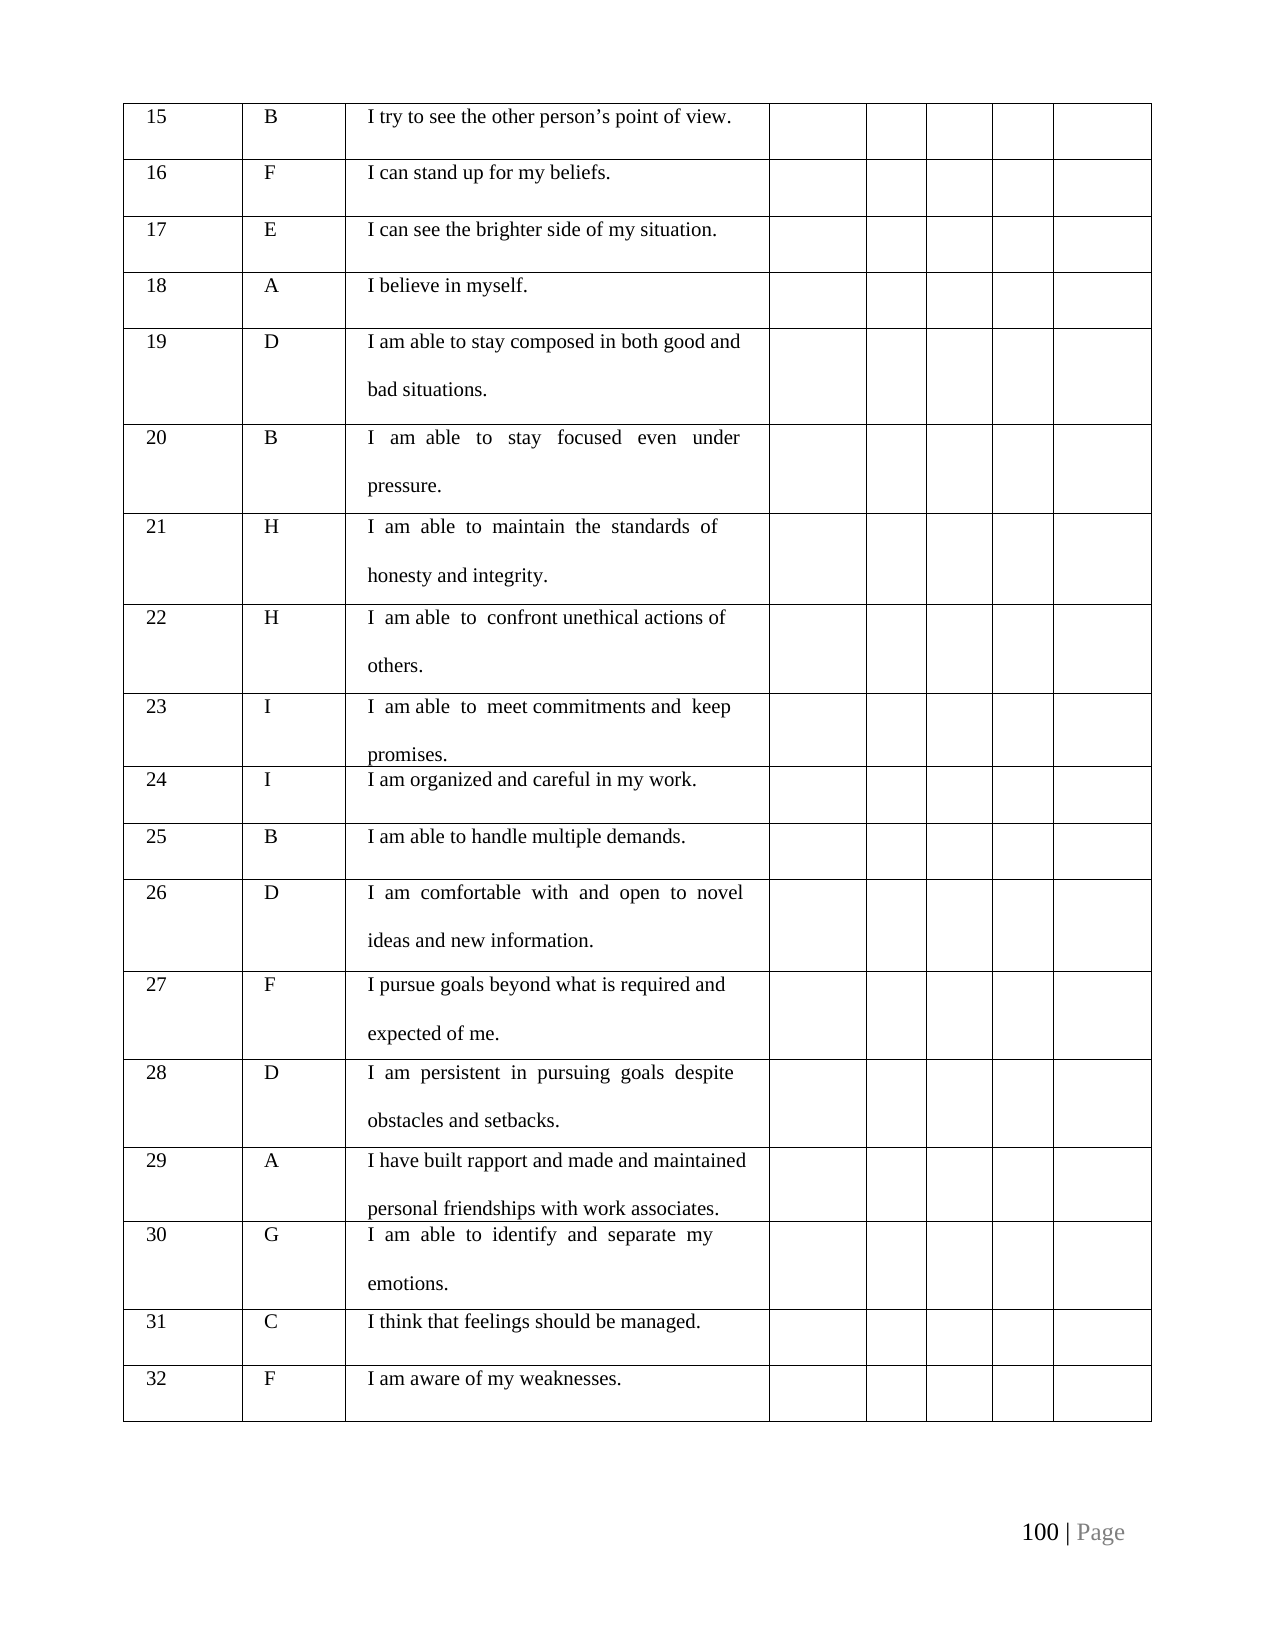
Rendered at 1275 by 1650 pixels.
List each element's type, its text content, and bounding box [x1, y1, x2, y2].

table_cell I am able to identify and separate my emotions. [346, 1222, 769, 1308]
table_cell [993, 972, 1053, 1059]
table_cell [867, 972, 926, 1059]
table_cell [1054, 1310, 1151, 1365]
table_cell E [243, 217, 345, 272]
table_cell [993, 514, 1053, 604]
table_cell B [243, 104, 345, 159]
table_cell 30 [124, 1222, 242, 1308]
table_cell [993, 160, 1053, 216]
table_cell [1054, 767, 1151, 822]
table_cell I am organized and careful in my work. [346, 767, 769, 822]
table_cell I am persistent in pursuing goals despite obstacles and setbacks. [346, 1060, 769, 1147]
table_cell [1054, 1060, 1151, 1147]
table_cell B [243, 824, 345, 879]
table_cell I am able to meet commitments and keep promises. [346, 694, 769, 766]
table_cell [927, 880, 992, 971]
table_cell I am able to handle multiple demands. [346, 824, 769, 879]
table_cell [993, 1148, 1053, 1221]
table_cell [927, 767, 992, 822]
table_cell F [243, 1366, 345, 1421]
table_cell H [243, 605, 345, 692]
table_cell 31 [124, 1310, 242, 1365]
table_cell 18 [124, 273, 242, 328]
table_cell [993, 824, 1053, 879]
table_cell [1054, 1222, 1151, 1308]
table_cell [1054, 972, 1151, 1059]
table_cell I can stand up for my beliefs. [346, 160, 769, 216]
table_cell [927, 160, 992, 216]
table_cell [993, 425, 1053, 513]
table_cell [1054, 104, 1151, 159]
table_cell [867, 1222, 926, 1308]
table_cell [1054, 1148, 1151, 1221]
table_cell [993, 605, 1053, 692]
table_cell I [243, 767, 345, 822]
table_cell [770, 694, 866, 766]
table_cell [927, 1222, 992, 1308]
table_cell [993, 1366, 1053, 1421]
table_cell [1054, 329, 1151, 424]
table_cell [993, 1310, 1053, 1365]
table_cell [867, 880, 926, 971]
table_cell [867, 824, 926, 879]
table_cell [770, 104, 866, 159]
table_cell [1054, 824, 1151, 879]
table_cell [770, 824, 866, 879]
table_cell [927, 217, 992, 272]
table_cell 15 [124, 104, 242, 159]
table_cell [927, 104, 992, 159]
table_cell F [243, 160, 345, 216]
table_cell [927, 425, 992, 513]
table_cell [770, 605, 866, 692]
table_cell F [243, 972, 345, 1059]
table_cell [1054, 425, 1151, 513]
table_cell I have built rapport and made and maintained personal friendships with work associates. [346, 1148, 769, 1221]
table_cell [993, 1222, 1053, 1308]
table_cell [927, 273, 992, 328]
table_cell G [243, 1222, 345, 1308]
table_cell D [243, 880, 345, 971]
table_cell D [243, 329, 345, 424]
table_cell 22 [124, 605, 242, 692]
table_cell 20 [124, 425, 242, 513]
table_cell [770, 1060, 866, 1147]
table_cell 21 [124, 514, 242, 604]
table_cell [927, 329, 992, 424]
table_cell [927, 972, 992, 1059]
table_cell [1054, 217, 1151, 272]
table_cell [927, 605, 992, 692]
table_cell [993, 694, 1053, 766]
table_cell [770, 160, 866, 216]
table_cell 32 [124, 1366, 242, 1421]
table_cell [993, 217, 1053, 272]
table_cell 19 [124, 329, 242, 424]
table_cell [867, 605, 926, 692]
table_cell [867, 1366, 926, 1421]
table_cell [770, 273, 866, 328]
table_cell A [243, 1148, 345, 1221]
table_cell [867, 1148, 926, 1221]
table_cell [867, 514, 926, 604]
table_cell 28 [124, 1060, 242, 1147]
table_cell [867, 160, 926, 216]
table_cell [867, 104, 926, 159]
table_cell [993, 104, 1053, 159]
table_cell I pursue goals beyond what is required and expected of me. [346, 972, 769, 1059]
table_cell 17 [124, 217, 242, 272]
table_cell [1054, 514, 1151, 604]
table_cell [770, 1148, 866, 1221]
table_cell [993, 1060, 1053, 1147]
table_cell [770, 1222, 866, 1308]
table_cell [1054, 273, 1151, 328]
table_cell [1054, 1366, 1151, 1421]
table_cell I can see the brighter side of my situation. [346, 217, 769, 272]
table_cell 25 [124, 824, 242, 879]
table_cell [770, 972, 866, 1059]
table_cell I am able to confront unethical actions of others. [346, 605, 769, 692]
table_cell [993, 767, 1053, 822]
table_cell I [243, 694, 345, 766]
table_cell [770, 1366, 866, 1421]
table_cell [927, 514, 992, 604]
table_cell [927, 1310, 992, 1365]
table_cell [867, 425, 926, 513]
table_cell [927, 1366, 992, 1421]
table_cell [770, 1310, 866, 1365]
table_cell I try to see the other person’s point of view. [346, 104, 769, 159]
table_cell 29 [124, 1148, 242, 1221]
table_cell [993, 880, 1053, 971]
table_cell I am able to maintain the standards of honesty and integrity. [346, 514, 769, 604]
table_cell [927, 694, 992, 766]
table_cell C [243, 1310, 345, 1365]
table_cell I am aware of my weaknesses. [346, 1366, 769, 1421]
table_cell D [243, 1060, 345, 1147]
table_cell I am able to stay composed in both good and bad situations. [346, 329, 769, 424]
table_cell 16 [124, 160, 242, 216]
table_cell 26 [124, 880, 242, 971]
table_cell [1054, 160, 1151, 216]
table_cell [867, 273, 926, 328]
table_cell [770, 329, 866, 424]
table_cell [867, 1060, 926, 1147]
table_cell [770, 425, 866, 513]
table_cell [927, 824, 992, 879]
table_cell I am comfortable with and open to novel ideas and new information. [346, 880, 769, 971]
table_cell [867, 694, 926, 766]
table_cell [1054, 694, 1151, 766]
table_cell [770, 217, 866, 272]
table_cell [867, 217, 926, 272]
table_cell [927, 1148, 992, 1221]
table_cell [770, 514, 866, 604]
table_cell H [243, 514, 345, 604]
table_cell [993, 329, 1053, 424]
table_cell I am able to stay focused even under pressure. [346, 425, 769, 513]
table_cell [867, 767, 926, 822]
table_cell 23 [124, 694, 242, 766]
table_cell I believe in myself. [346, 273, 769, 328]
table_cell [867, 1310, 926, 1365]
table_cell [1054, 880, 1151, 971]
table_cell [1054, 605, 1151, 692]
table_cell I think that feelings should be managed. [346, 1310, 769, 1365]
table_cell [770, 767, 866, 822]
table_cell B [243, 425, 345, 513]
table_cell 24 [124, 767, 242, 822]
table_cell [770, 880, 866, 971]
table_cell [867, 329, 926, 424]
table_cell [993, 273, 1053, 328]
table_cell 27 [124, 972, 242, 1059]
table_cell [927, 1060, 992, 1147]
table_cell A [243, 273, 345, 328]
